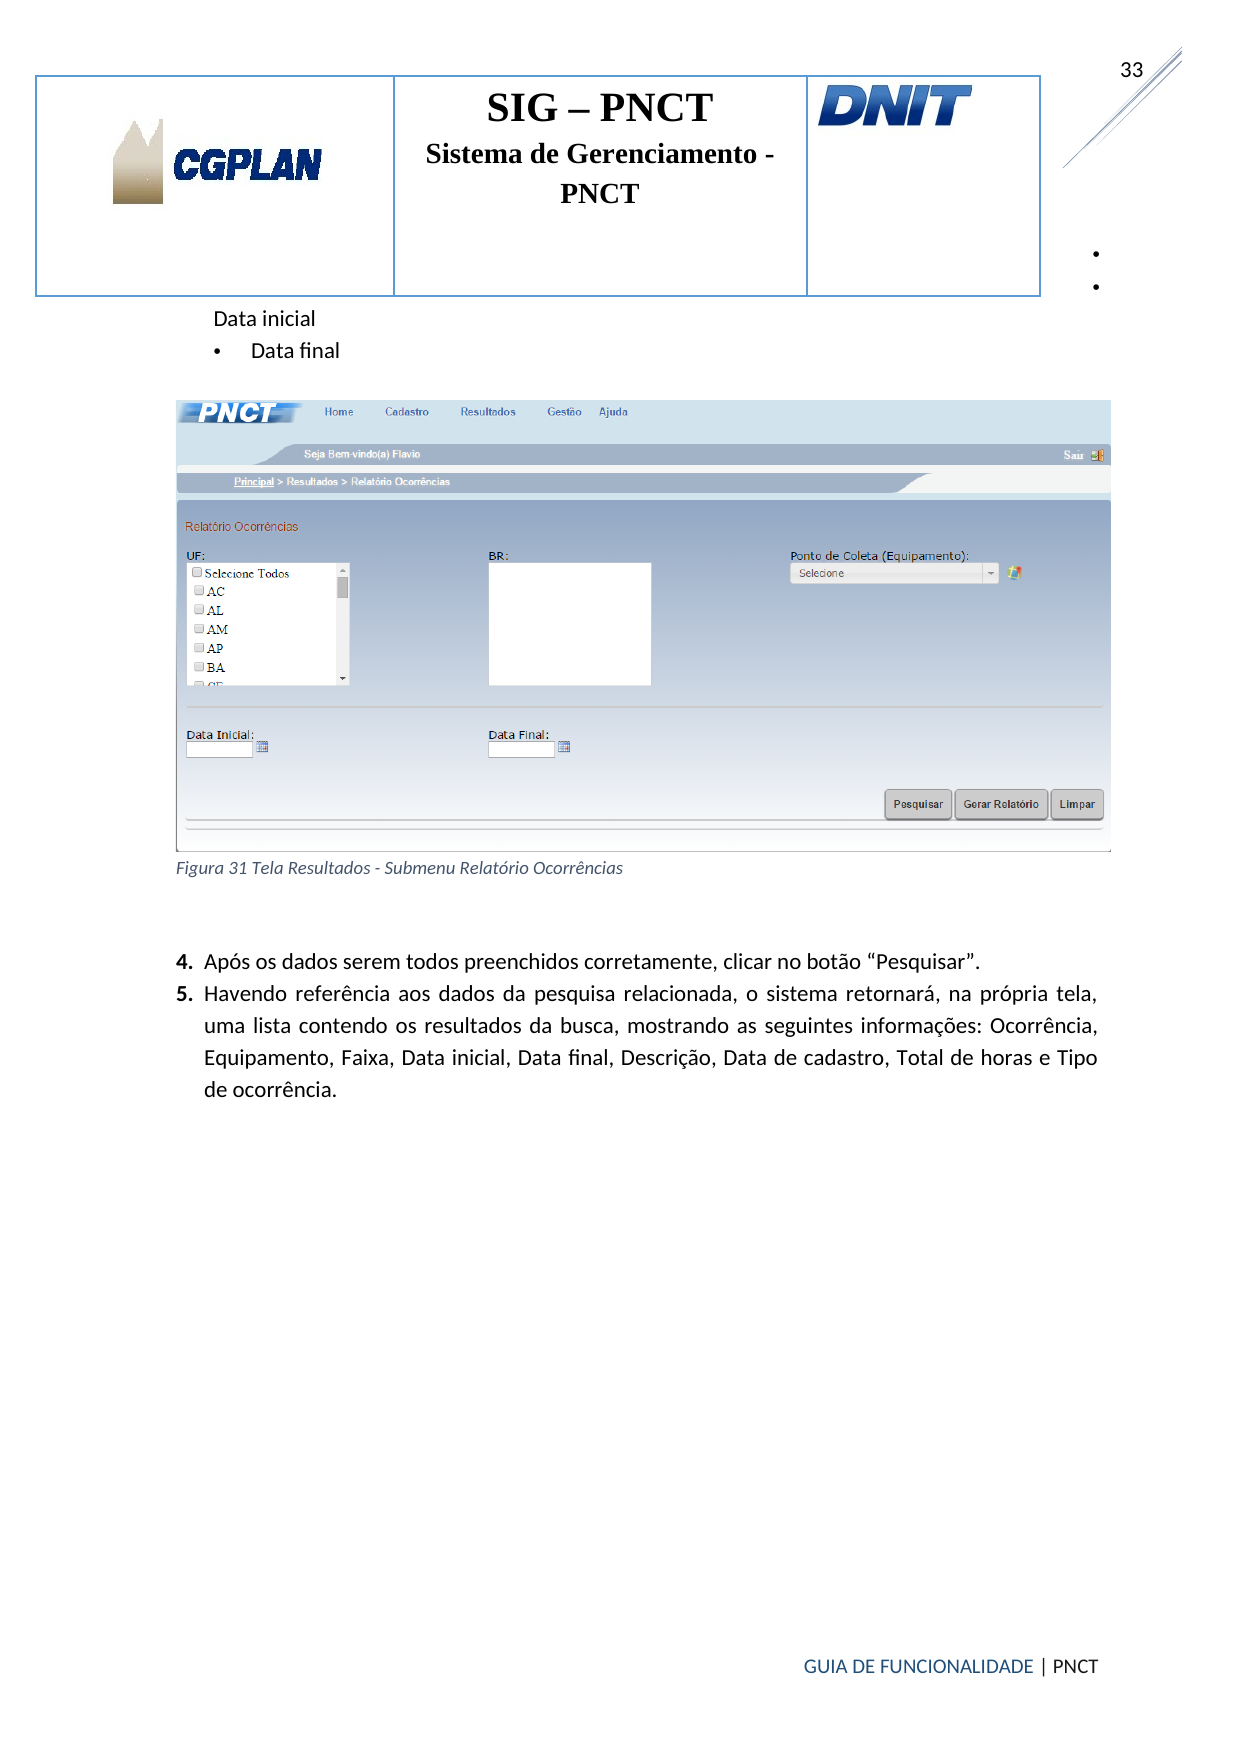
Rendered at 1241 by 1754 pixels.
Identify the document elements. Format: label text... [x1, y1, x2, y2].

list Data final [213, 336, 1100, 364]
list Data inicial [213, 239, 1100, 332]
picture [817, 77, 976, 136]
text Figura 31 Tela Resultados - Submenu Relatório Ocorrências [176, 856, 1074, 879]
list Havendo referência aos dados da pesquisa relacionada, o sistema retornará, na própria tela, uma lista contendo os resultados da busca, mostrando as seguintes informações: Ocorrência, Equipamento, Faixa, Data inicial, Data final, Descrição, Data de cadastro, Total de horas e Tipo de ocorrência. [176, 979, 1100, 1103]
picture [107, 110, 322, 214]
picture [175, 400, 1111, 852]
list Após os dados serem todos preenchidos corretamente, clicar no botão “Pesquisar”. [176, 947, 1100, 975]
